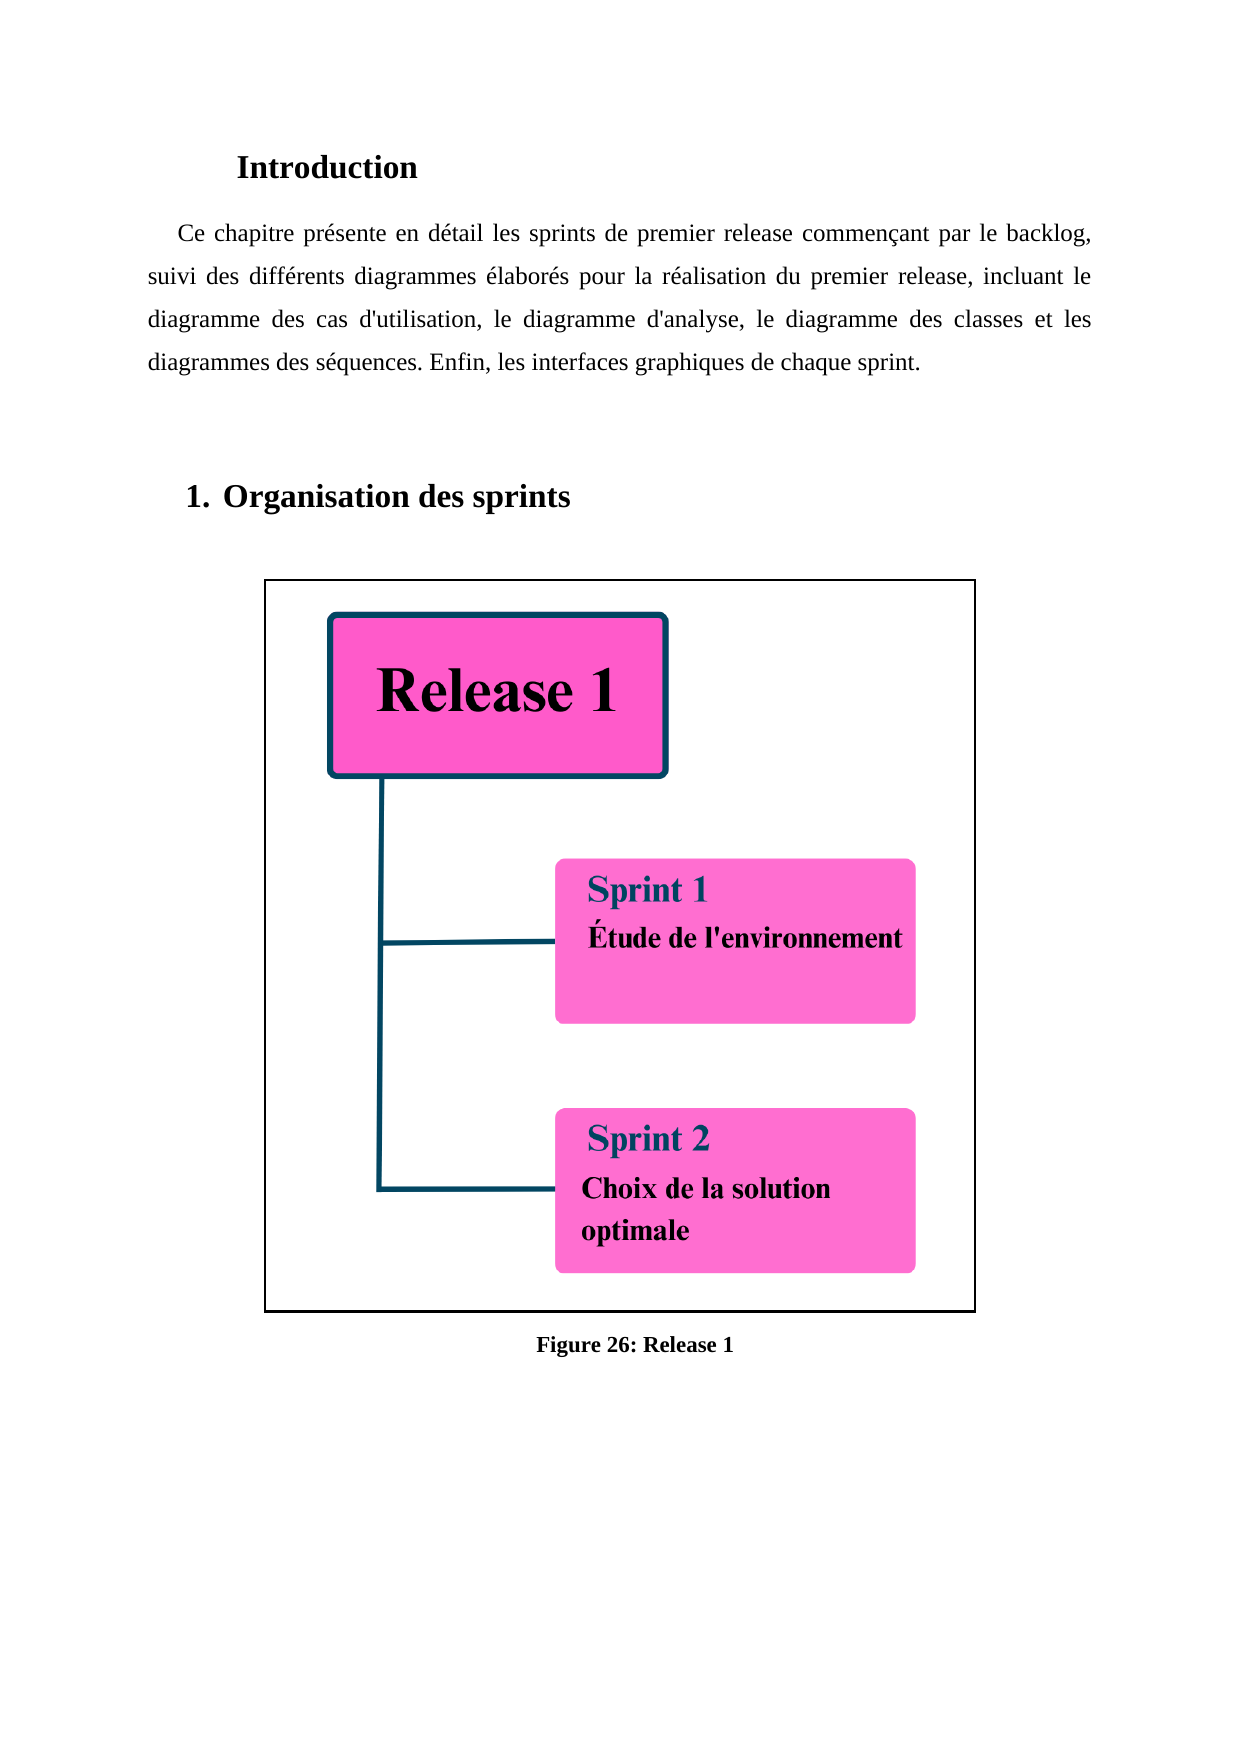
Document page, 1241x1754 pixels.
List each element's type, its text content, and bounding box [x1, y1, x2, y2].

picture [274, 591, 967, 1305]
text Figure 26: Release 1 [148, 1331, 1092, 1357]
subtitle Introduction [148, 148, 1092, 186]
text Ce chapitre présente en détail les sprints de premier release commençant par le backlog, suivi des différents diagrammes élaborés pour la réalisation du premier release, incluant le diagramme des cas d'utilisation, le diagramme d'analyse, le diagramme des classes et les diagrammes des séquences. Enfin, les interfaces graphiques de chaque sprint. [148, 218, 1092, 376]
subtitle Organisation des sprints [185, 476, 1092, 515]
